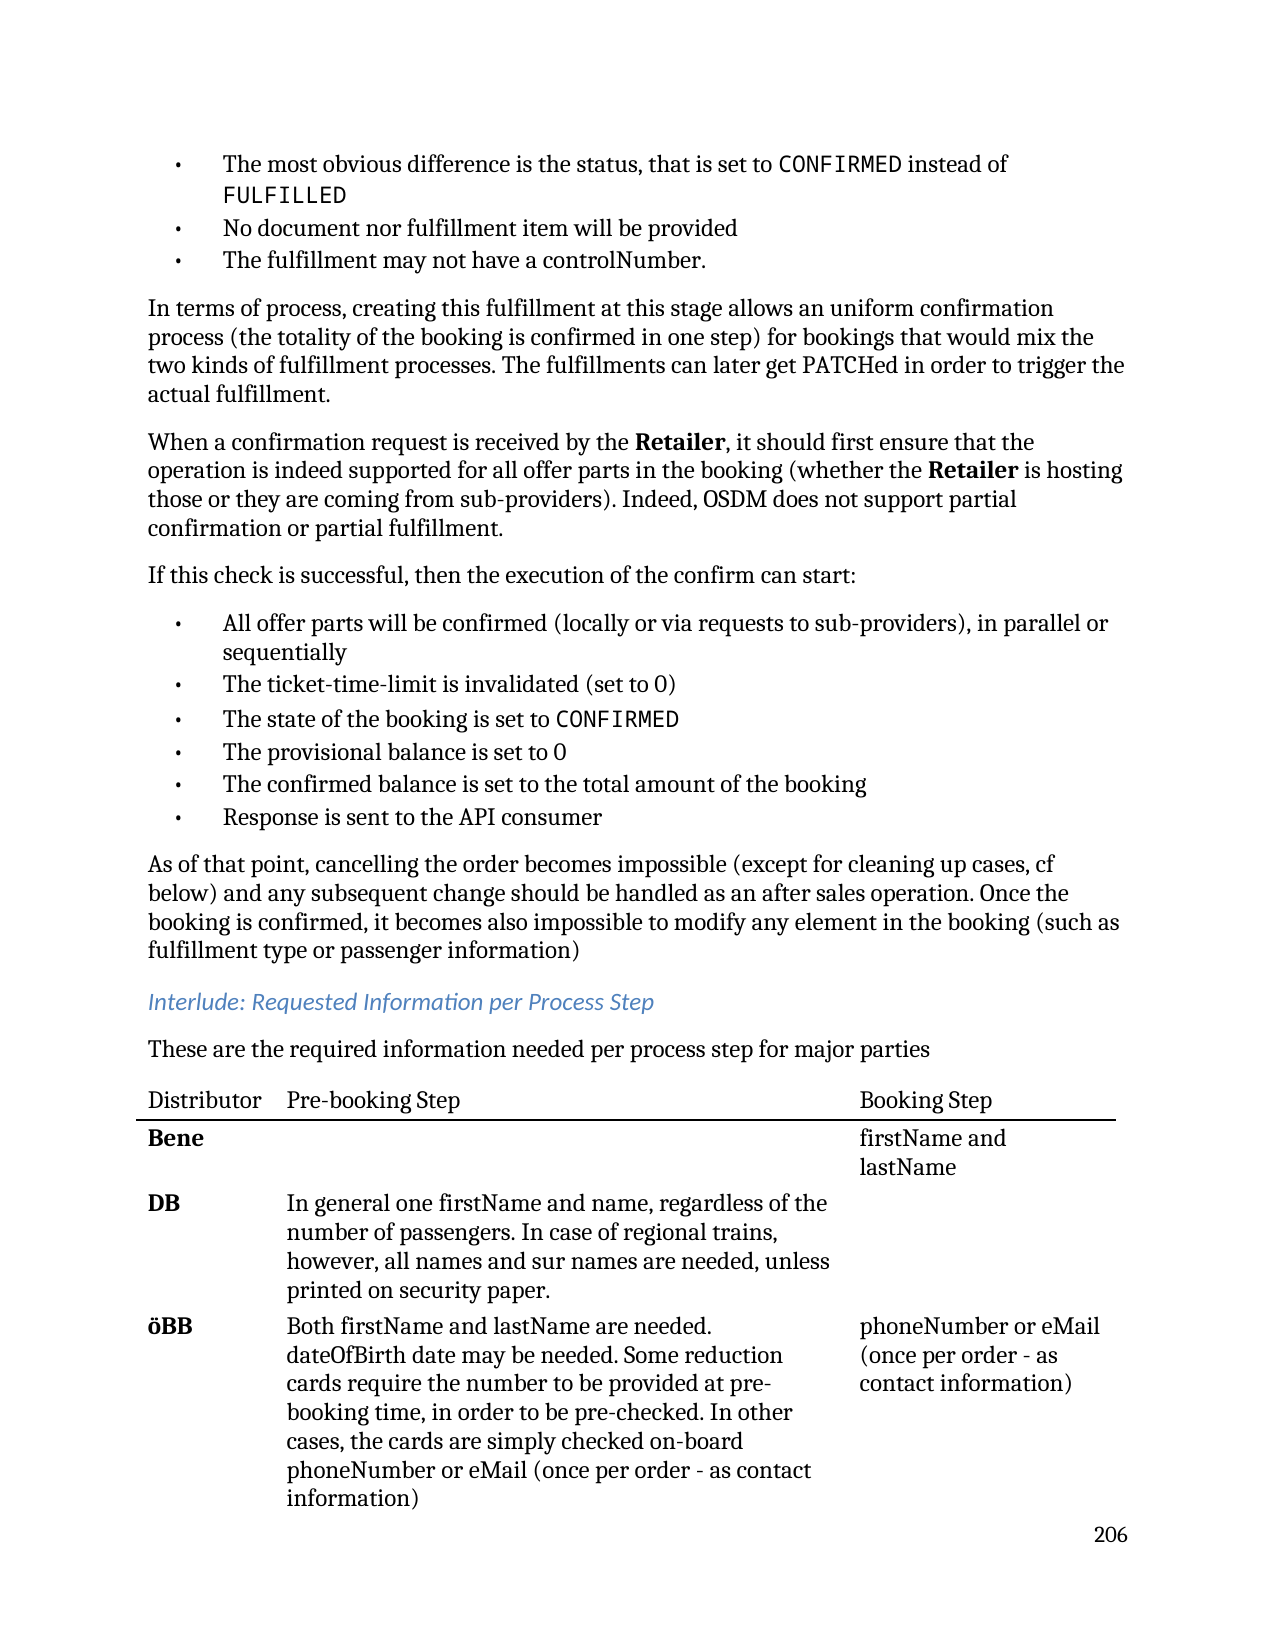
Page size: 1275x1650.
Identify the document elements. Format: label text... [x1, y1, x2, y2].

subtitle Interlude: Requested Information per Process Step [148, 986, 1127, 1016]
list Response is sent to the API consumer [173, 803, 1127, 831]
text In terms of process, creating this fulfillment at this stage allows an uniform confirmation process (the totality of the booking is confirmed in one step) for bookings that would mix the two kinds of fulfillment processes. The fulfillments can later get PATCHed in order to trigger the actual fulfillment. [148, 294, 1127, 409]
text As of that point, cancelling the order becomes impossible (except for cleaning up cases, cf below) and any subsequent change should be handled as an after sales operation. Once the booking is confirmed, it becomes also impossible to modify any element in the booking (such as fulfillment type or passenger information) [148, 850, 1127, 965]
text These are the required information needed per process step for major parties [148, 1035, 1127, 1064]
list The provisional balance is set to 0 [173, 738, 1127, 766]
list The ticket-time-limit is invalidated (set to 0) [173, 670, 1127, 699]
text When a confirmation request is received by the Retailer, it should first ensure that the operation is indeed supported for all offer parts in the booking (whether the Retailer is hosting those or they are coming from sub-providers). Indeed, OSDM does not support partial confirmation or partial fulfillment. [148, 428, 1127, 543]
list The state of the booking is set to CONFIRMED [173, 703, 1127, 734]
list The fulfillment may not have a controlNumber. [173, 246, 1127, 275]
text If this check is successful, then the execution of the confirm can start: [148, 561, 1127, 590]
list The confirmed balance is set to the total amount of the booking [173, 770, 1127, 799]
list All offer parts will be confirmed (locally or via requests to sub-providers), in parallel or sequentially [173, 609, 1127, 666]
list The most obvious difference is the status, that is set to CONFIRMED instead of FULFILLED [173, 148, 1127, 210]
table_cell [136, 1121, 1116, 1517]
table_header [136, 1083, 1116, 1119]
list No document nor fulfillment item will be provided [173, 214, 1127, 243]
